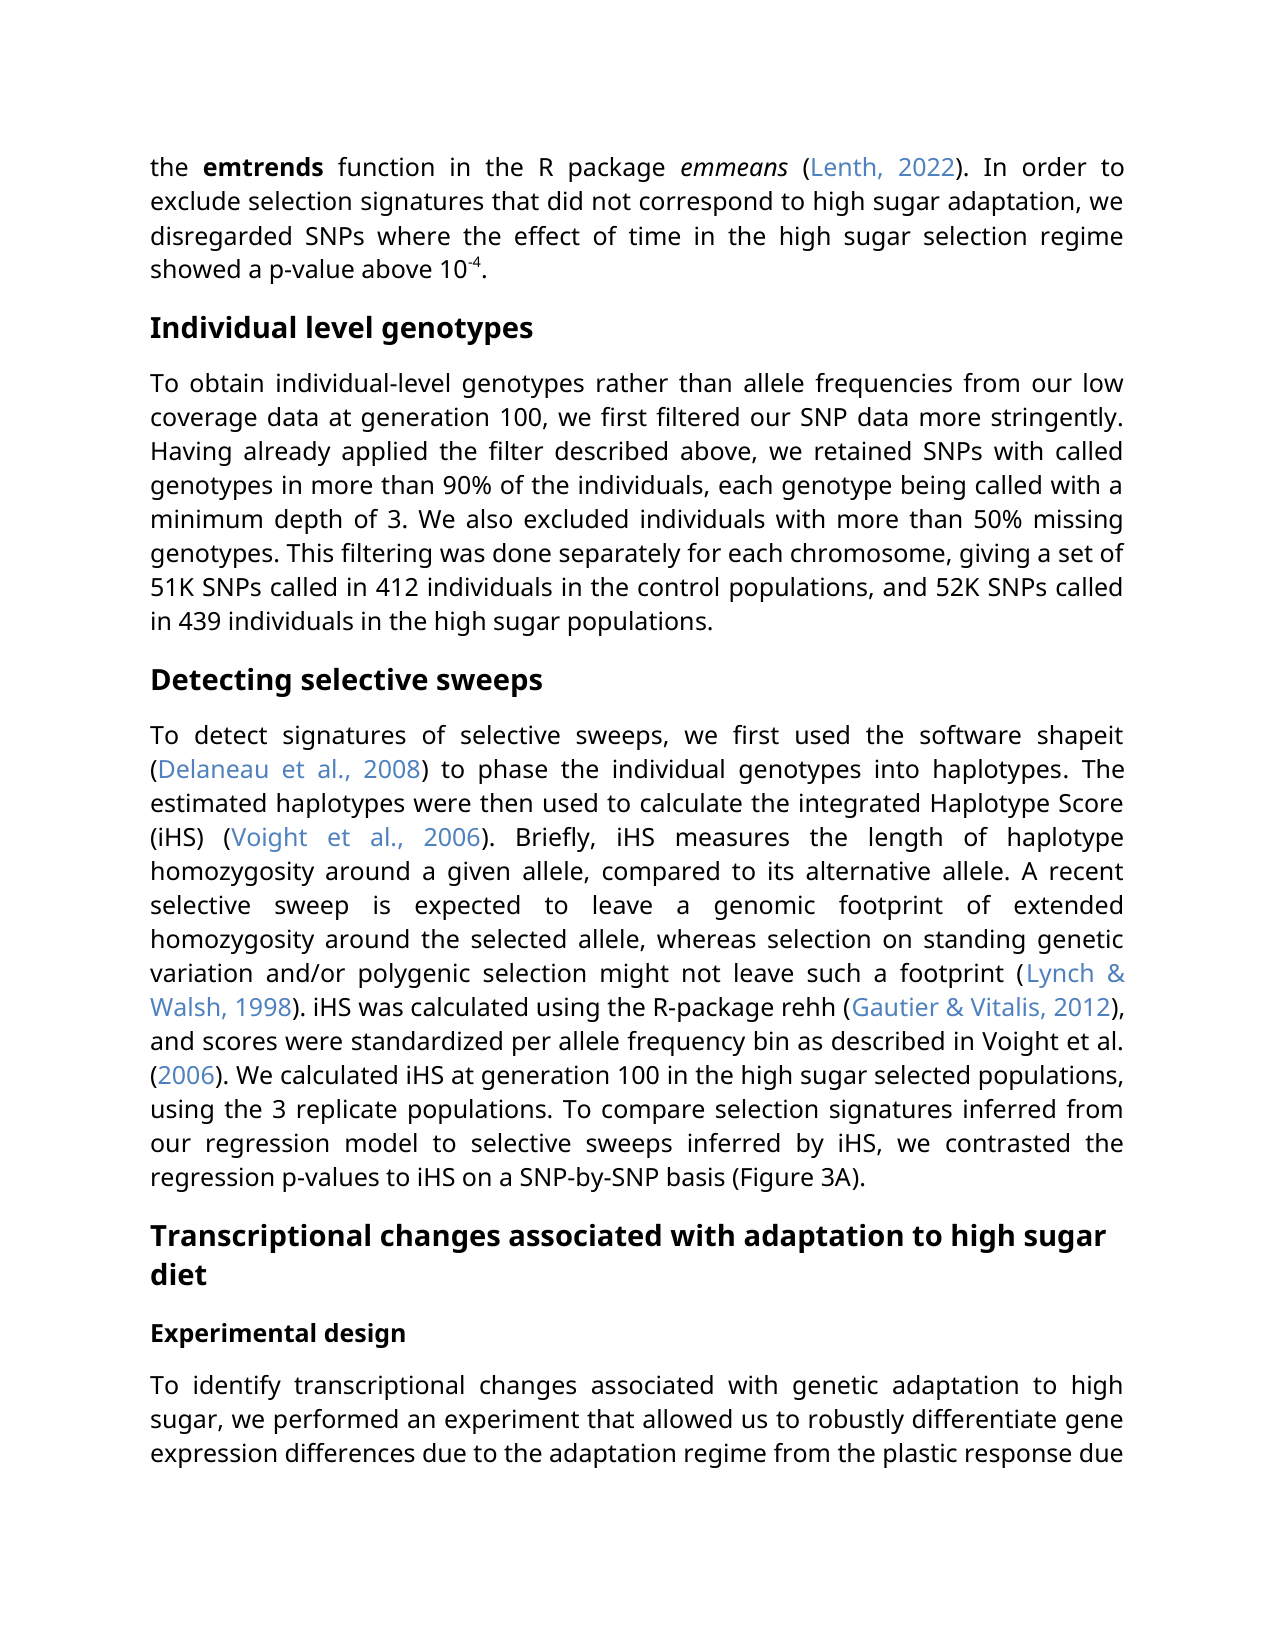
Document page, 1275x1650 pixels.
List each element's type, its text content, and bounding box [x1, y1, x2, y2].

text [150, 1368, 1125, 1470]
subtitle Transcriptional changes associated with adaptation to high sugar diet [150, 1215, 1125, 1294]
text To obtain individual-level genotypes rather than allele frequencies from our low coverage data at generation 100, we first filtered our SNP data more stringently. Having already applied the filter described above, we retained SNPs with called genotypes in more than 90% of the individuals, each genotype being called with a minimum depth of 3. We also excluded individuals with more than 50% missing genotypes. This filtering was done separately for each chromosome, giving a set of 51K SNPs called in 412 individuals in the control populations, and 52K SNPs called in 439 individuals in the high sugar populations. [150, 366, 1125, 638]
subtitle Detecting selective sweeps [150, 659, 1125, 698]
text To detect signatures of selective sweeps, we first used the software shapeit (Delaneau et al., 2008) to phase the individual genotypes into haplotypes. The estimated haplotypes were then used to calculate the integrated Haplotype Score (iHS) (Voight et al., 2006). Briefly, iHS measures the length of haplotype homozygosity around a given allele, compared to its alternative allele. A recent selective sweep is expected to leave a genomic footprint of extended homozygosity around the selected allele, whereas selection on standing genetic variation and/or polygenic selection might not leave such a footprint (Lynch & Walsh, 1998). iHS was calculated using the R-package rehh (Gautier & Vitalis, 2012), and scores were standardized per allele frequency bin as described in Voight et al. (2006). We calculated iHS at generation 100 in the high sugar selected populations, using the 3 replicate populations. To compare selection signatures inferred from our regression model to selective sweeps inferred by iHS, we contrasted the regression p-values to iHS on a SNP-by-SNP basis (Figure 3A). [150, 717, 1125, 1194]
subtitle Experimental design [150, 1315, 1125, 1349]
subtitle Individual level genotypes [150, 307, 1125, 347]
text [150, 150, 1125, 286]
